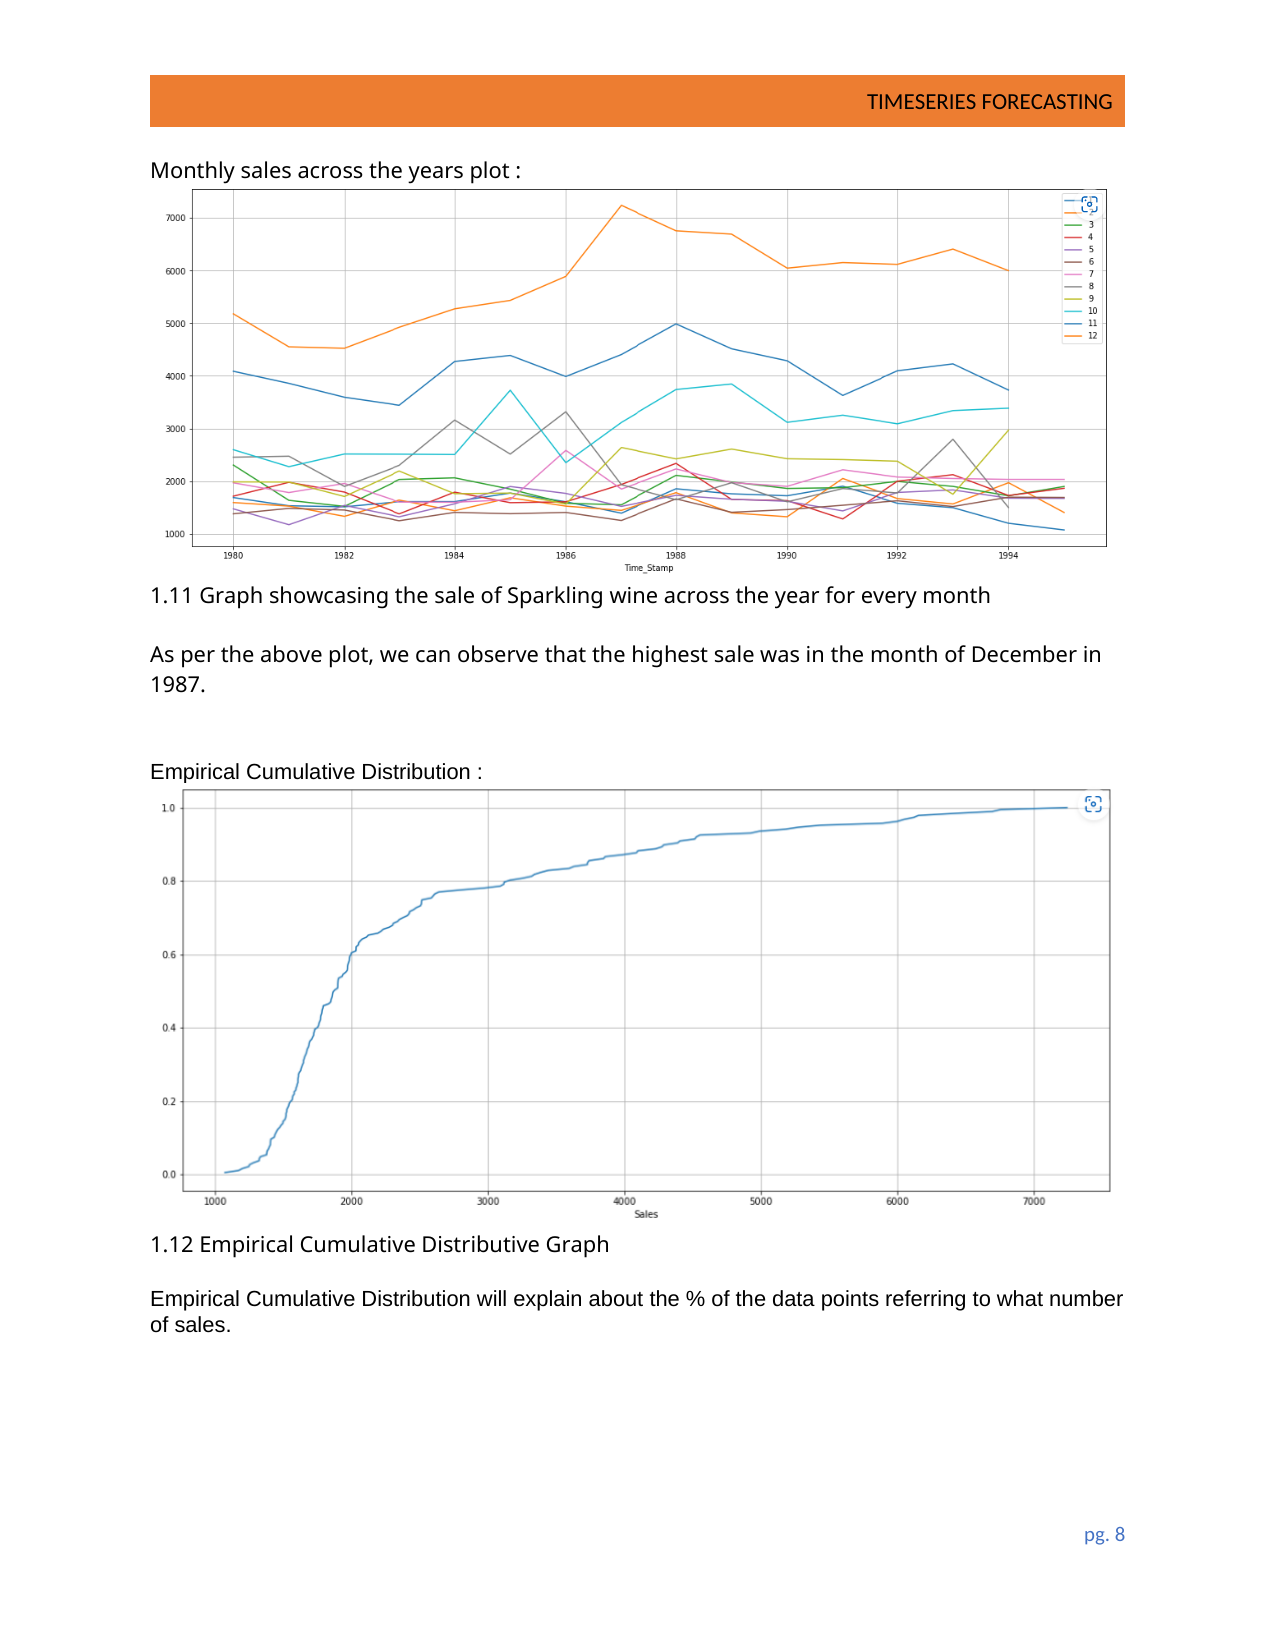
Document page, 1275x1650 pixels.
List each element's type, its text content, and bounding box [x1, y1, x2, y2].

text Empirical Cumulative Distribution : [150, 758, 1125, 783]
picture [150, 184, 1125, 580]
picture [150, 783, 1125, 1229]
text 1.12 Empirical Cumulative Distributive Graph [150, 1229, 1125, 1286]
text Monthly sales across the years plot : 1.11 Graph showcasing the sale of Sparkling wine across the year for every month [150, 155, 1125, 184]
text Empirical Cumulative Distribution will explain about the % of the data points referring to what number of sales. [231, 1286, 1125, 1337]
text Monthly sales across the years plot : 1.11 Graph showcasing the sale of Sparkling wine across the year for every month [150, 580, 1125, 609]
text As per the above plot, we can observe that the highest sale was in the month of December in 1987. [150, 639, 1125, 699]
